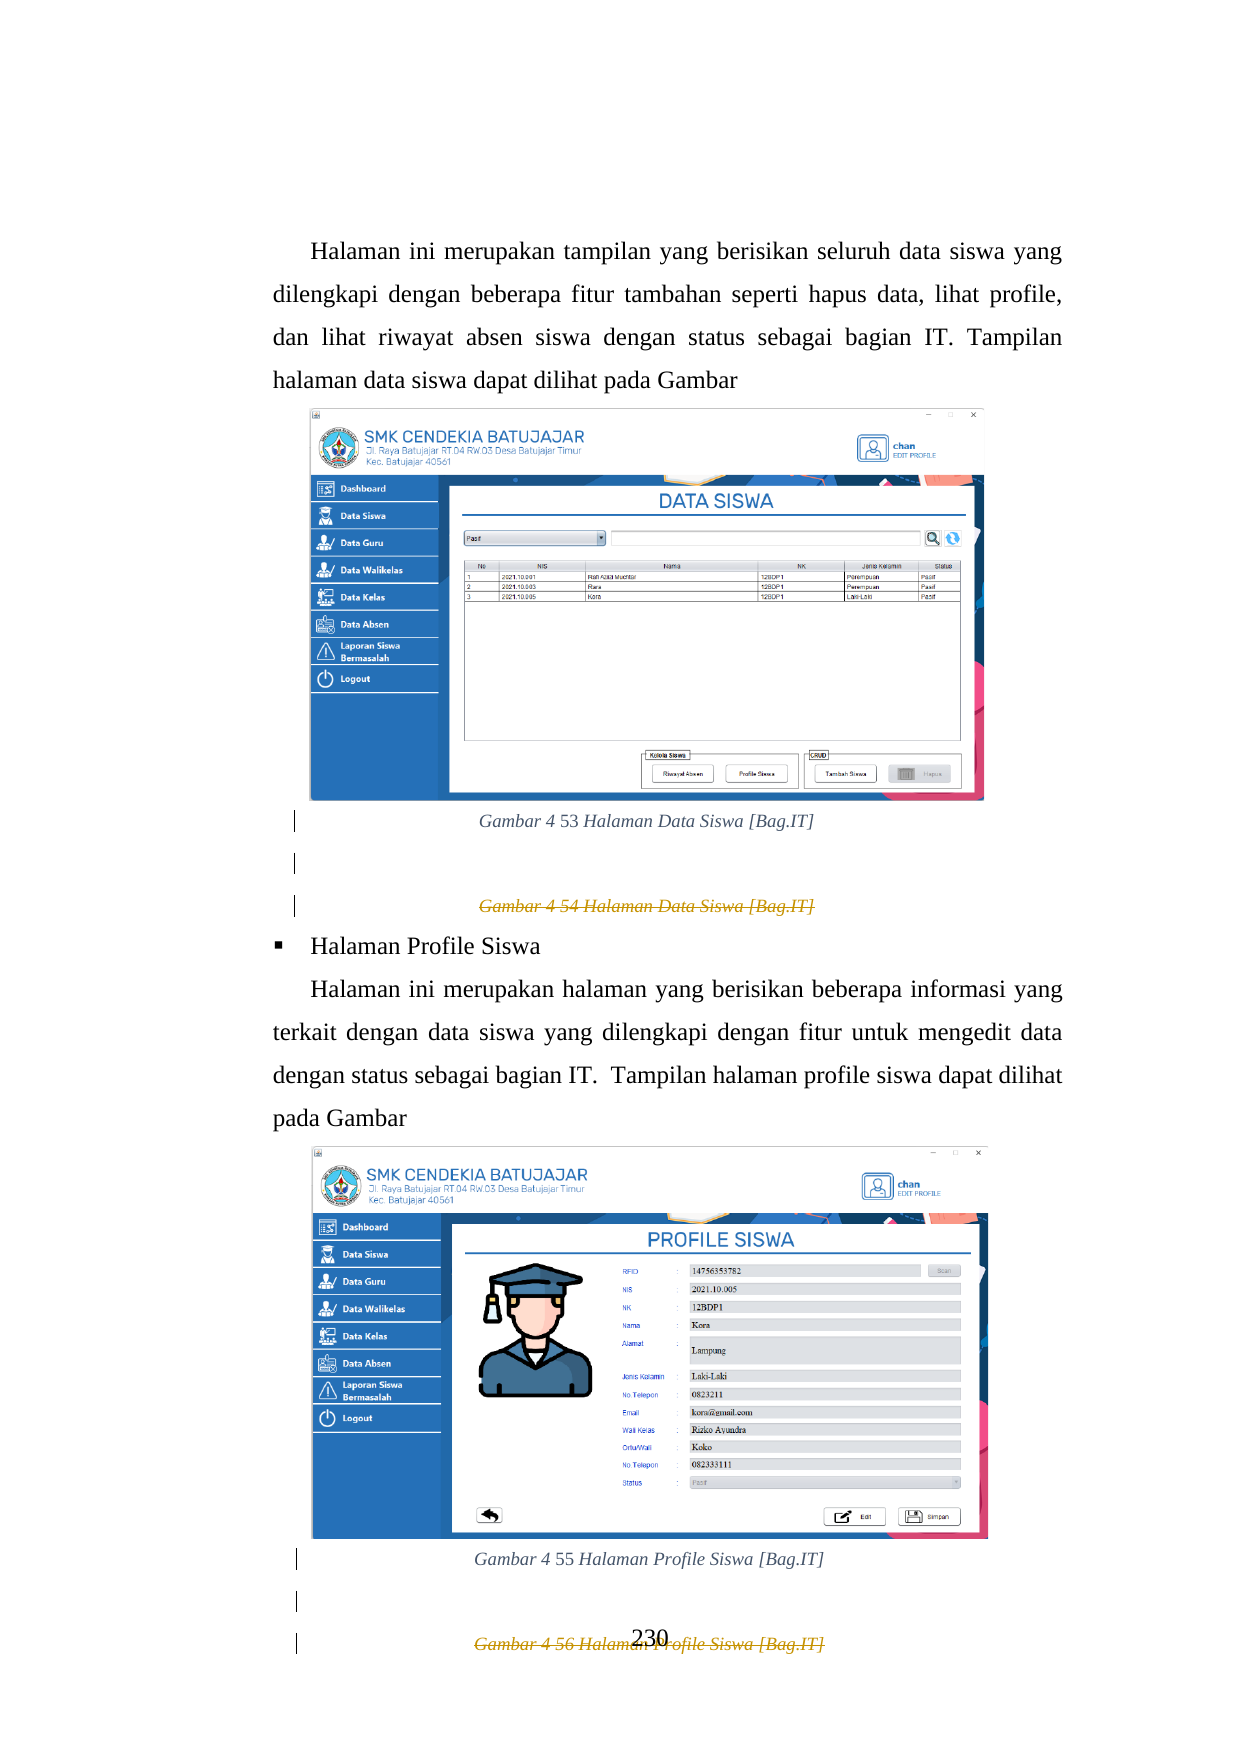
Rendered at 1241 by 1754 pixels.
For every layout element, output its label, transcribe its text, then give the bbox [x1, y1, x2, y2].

text Halaman ini merupakan halaman yang berisikan beberapa informasi yang terkait dengan data siswa yang dilengkapi dengan fitur untuk mengedit data dengan status sebagai bagian IT. Tampilan halaman profile siswa dapat dilihat pada Gambar [273, 974, 1063, 1132]
picture [309, 408, 985, 801]
picture [311, 1146, 989, 1539]
text Halaman ini merupakan tampilan yang berisikan seluruh data siswa yang dilengkapi dengan beberapa fitur tambahan seperti hapus data, lihat profile, dan lihat riwayat absen siswa dengan status sebagai bagian IT. Tampilan halaman data siswa dapat dilihat pada Gambar [273, 236, 1063, 394]
